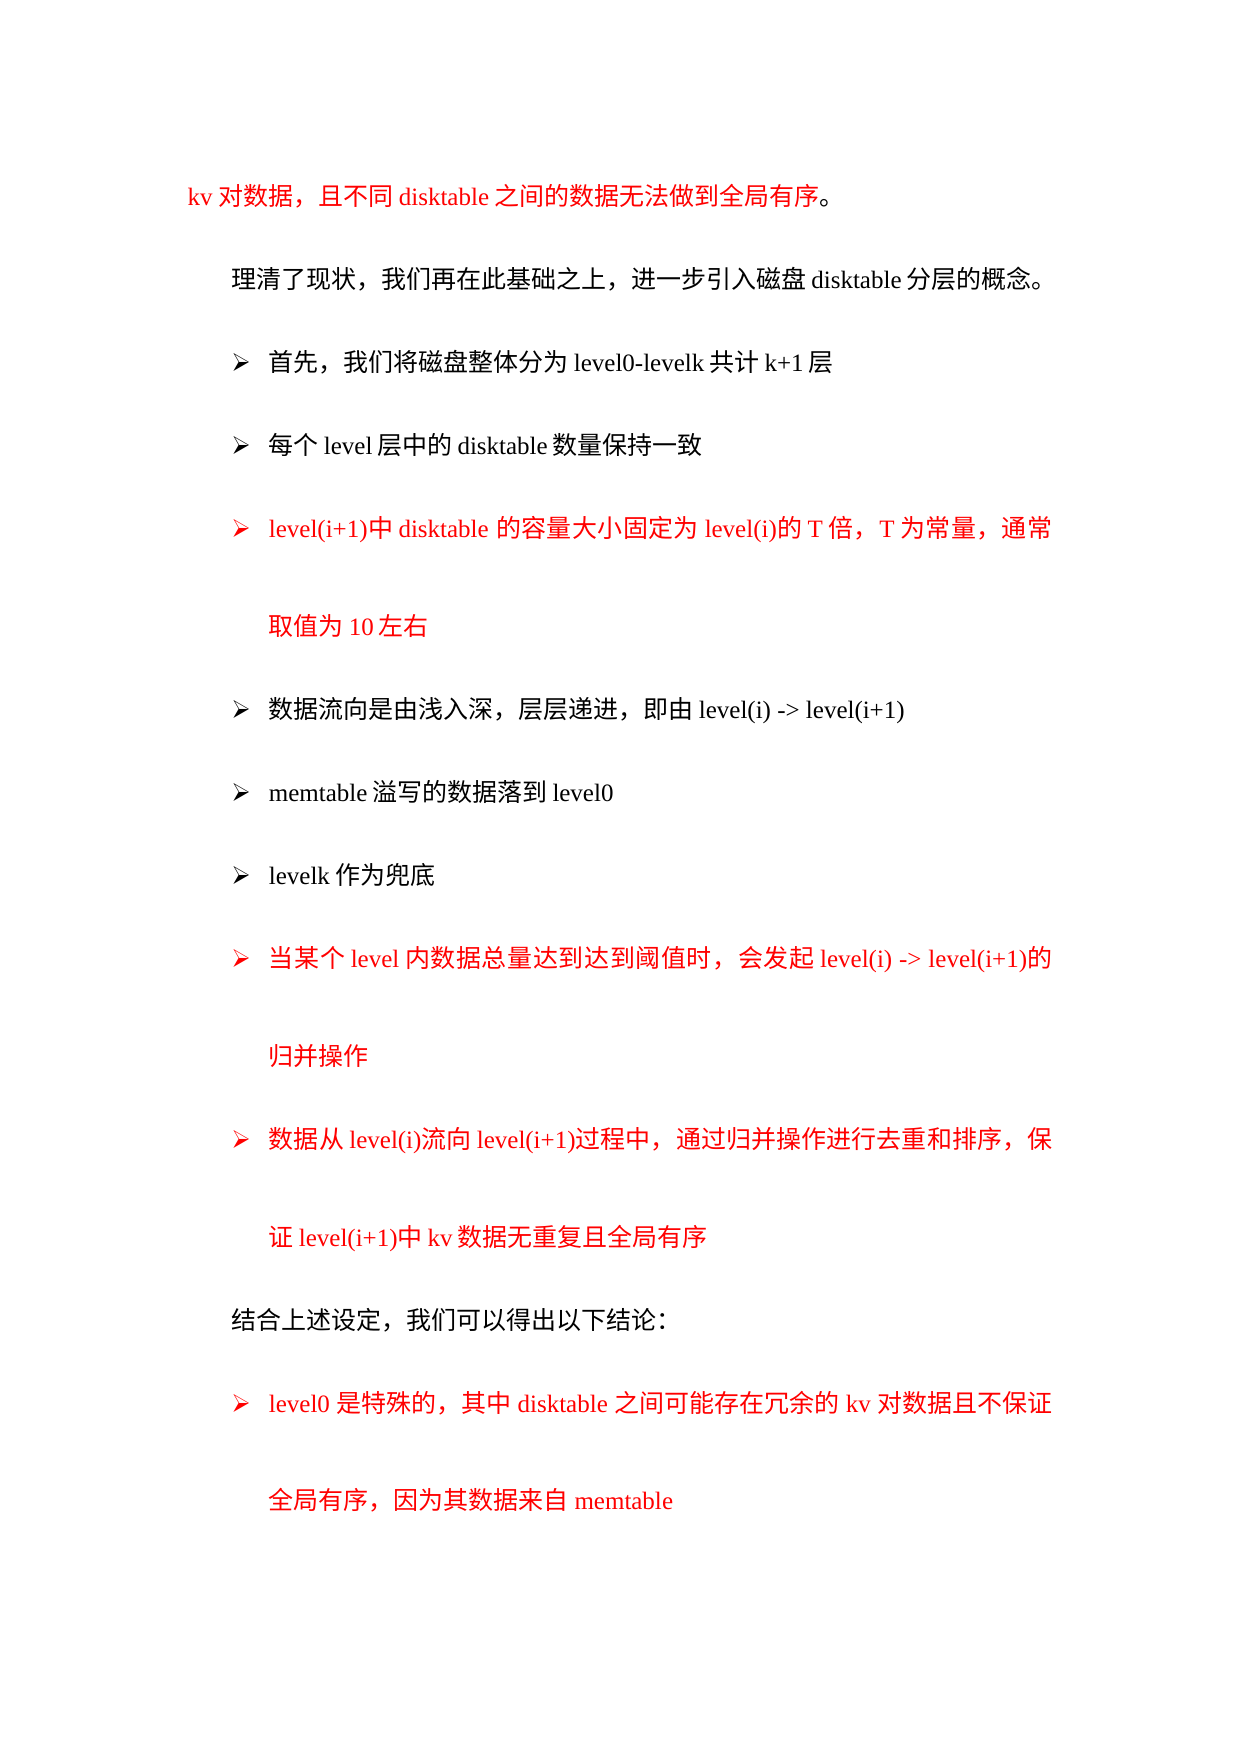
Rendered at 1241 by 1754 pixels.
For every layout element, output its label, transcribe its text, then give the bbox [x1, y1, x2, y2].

list level(i+1)中disktable 的容量大小固定为level(i)的T倍，T为常量，通常取值为10左右 [231, 494, 1053, 657]
text 理清了现状，我们再在此基础之上，进一步引入磁盘disktable分层的概念。 [187, 245, 1053, 310]
list 当某个level内数据总量达到达到阈值时，会发起level(i) -> level(i+1)的归并操作 [231, 924, 1053, 1087]
list level0 是特殊的，其中 disktable 之间可能存在冗余的 kv 对数据且不保证全局有序，因为其数据来自 memtable [231, 1369, 1053, 1531]
list 数据流向是由浅入深，层层递进，即由level(i) -> level(i+1) [231, 675, 1053, 740]
list levelk作为兜底 [231, 841, 1053, 906]
list 每个level层中的disktable数量保持一致 [231, 411, 1053, 476]
text 结合上述设定，我们可以得出以下结论： [187, 1286, 1053, 1351]
list 首先，我们将磁盘整体分为level0-levelk共计k+1层 [231, 328, 1053, 393]
list 数据从level(i)流向level(i+1)过程中，通过归并操作进行去重和排序，保证level(i+1)中kv数据无重复且全局有序 [231, 1105, 1053, 1268]
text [187, 162, 1053, 227]
list memtable溢写的数据落到level0 [231, 758, 1053, 823]
